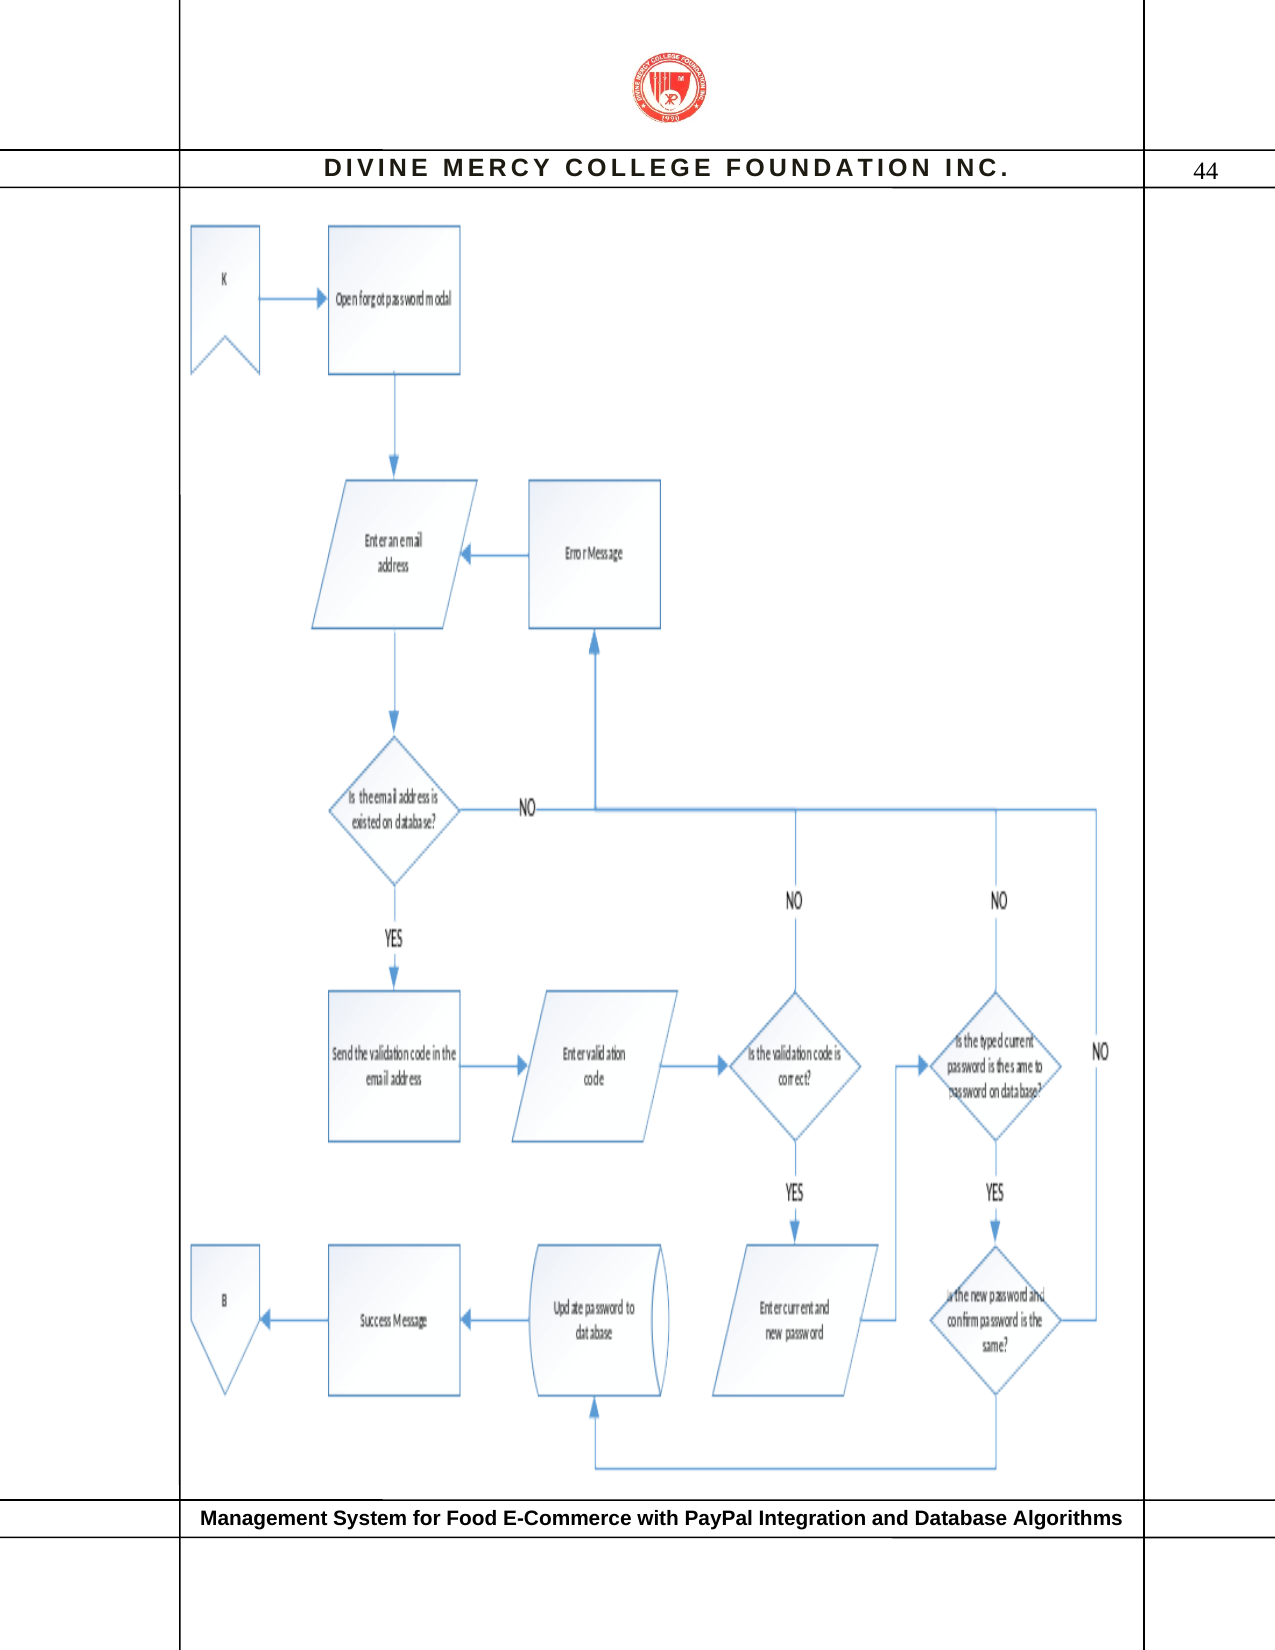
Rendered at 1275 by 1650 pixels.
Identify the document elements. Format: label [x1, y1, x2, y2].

picture [632, 52, 709, 123]
